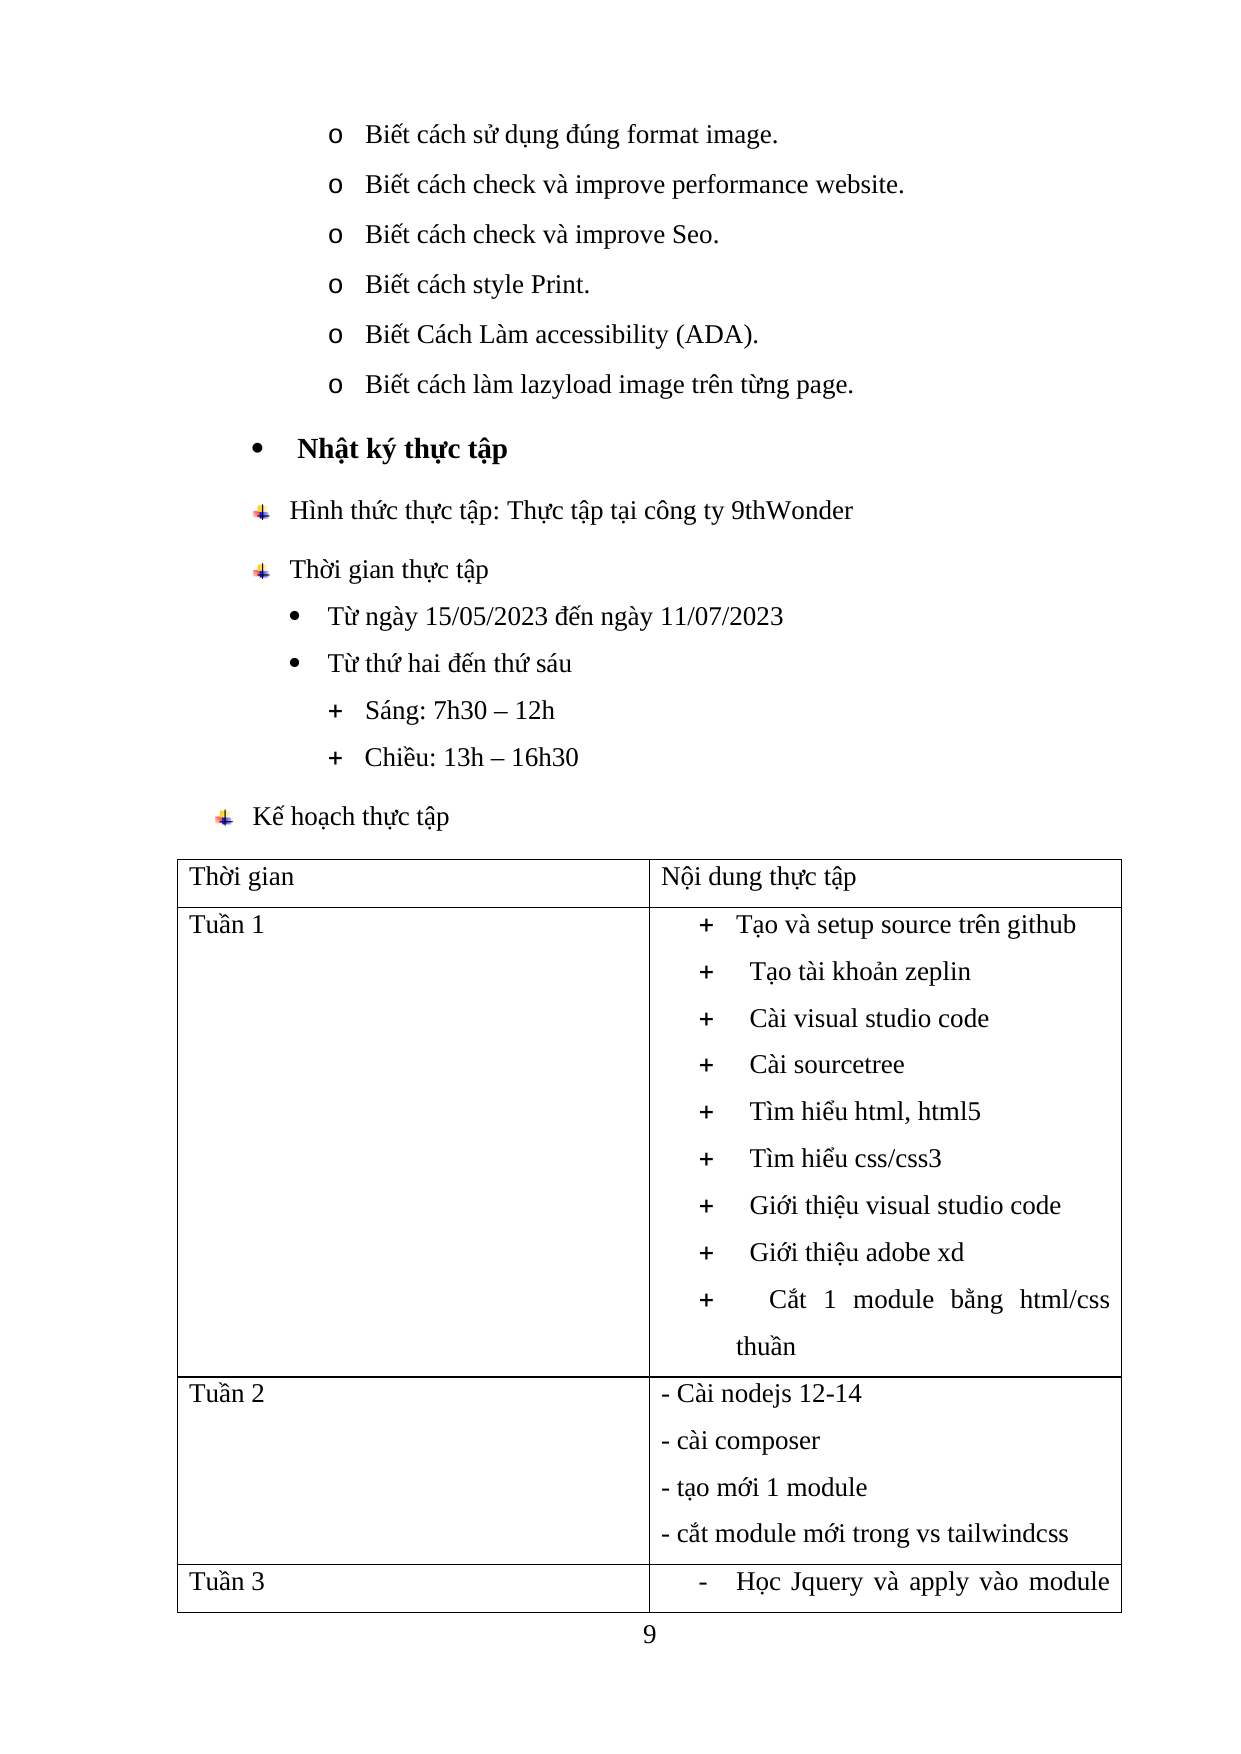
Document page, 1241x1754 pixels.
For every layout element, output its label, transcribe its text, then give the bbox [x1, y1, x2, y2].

table_header Nội dung thực tập [650, 860, 1121, 907]
list Biết cách style Print. [327, 268, 1122, 302]
list Biết Cách Làm accessibility (ADA). [327, 318, 1122, 352]
list Biết cách check và improve performance website. [327, 168, 1122, 202]
list Nhật ký thực tập [252, 431, 1122, 465]
list Hình thức thực tập: Thực tập tại công ty 9thWonder [252, 494, 1122, 525]
list Chiều: 13h – 16h30 [327, 741, 1122, 772]
list Biết cách sử dụng đúng format image. [327, 118, 1122, 152]
table_cell - Cài nodejs 12-14 - cài composer - tạo mới 1 module - cắt module mới trong vs tailwindcss [650, 1378, 1121, 1564]
list Từ thứ hai đến thứ sáu [290, 647, 1122, 678]
picture [253, 562, 270, 579]
table_cell Tuần 3 [178, 1565, 649, 1612]
table_cell Tạo và setup source trên github Tạo tài khoản zeplin Cài visual studio code Cài sourcetree Tìm hiểu html, html5 Tìm hiểu css/css3 Giới thiệu visual studio code Giới thiệu adobe xd Cắt 1 module bằng html/css thuần [650, 908, 1121, 1376]
table_cell Tuần 1 [178, 908, 649, 1376]
list Thời gian thực tập [252, 553, 1122, 584]
list Biết cách check và improve Seo. [327, 218, 1122, 252]
table_header Thời gian [178, 860, 649, 907]
list Kế hoạch thực tập [215, 800, 1122, 831]
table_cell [650, 1565, 1121, 1612]
list Từ ngày 15/05/2023 đến ngày 11/07/2023 [290, 600, 1122, 631]
table_cell Tuần 2 [178, 1378, 649, 1564]
list Sáng: 7h30 – 12h [327, 694, 1122, 725]
list Biết cách làm lazyload image trên từng page. [327, 369, 1122, 402]
picture [215, 808, 233, 826]
picture [253, 503, 270, 520]
